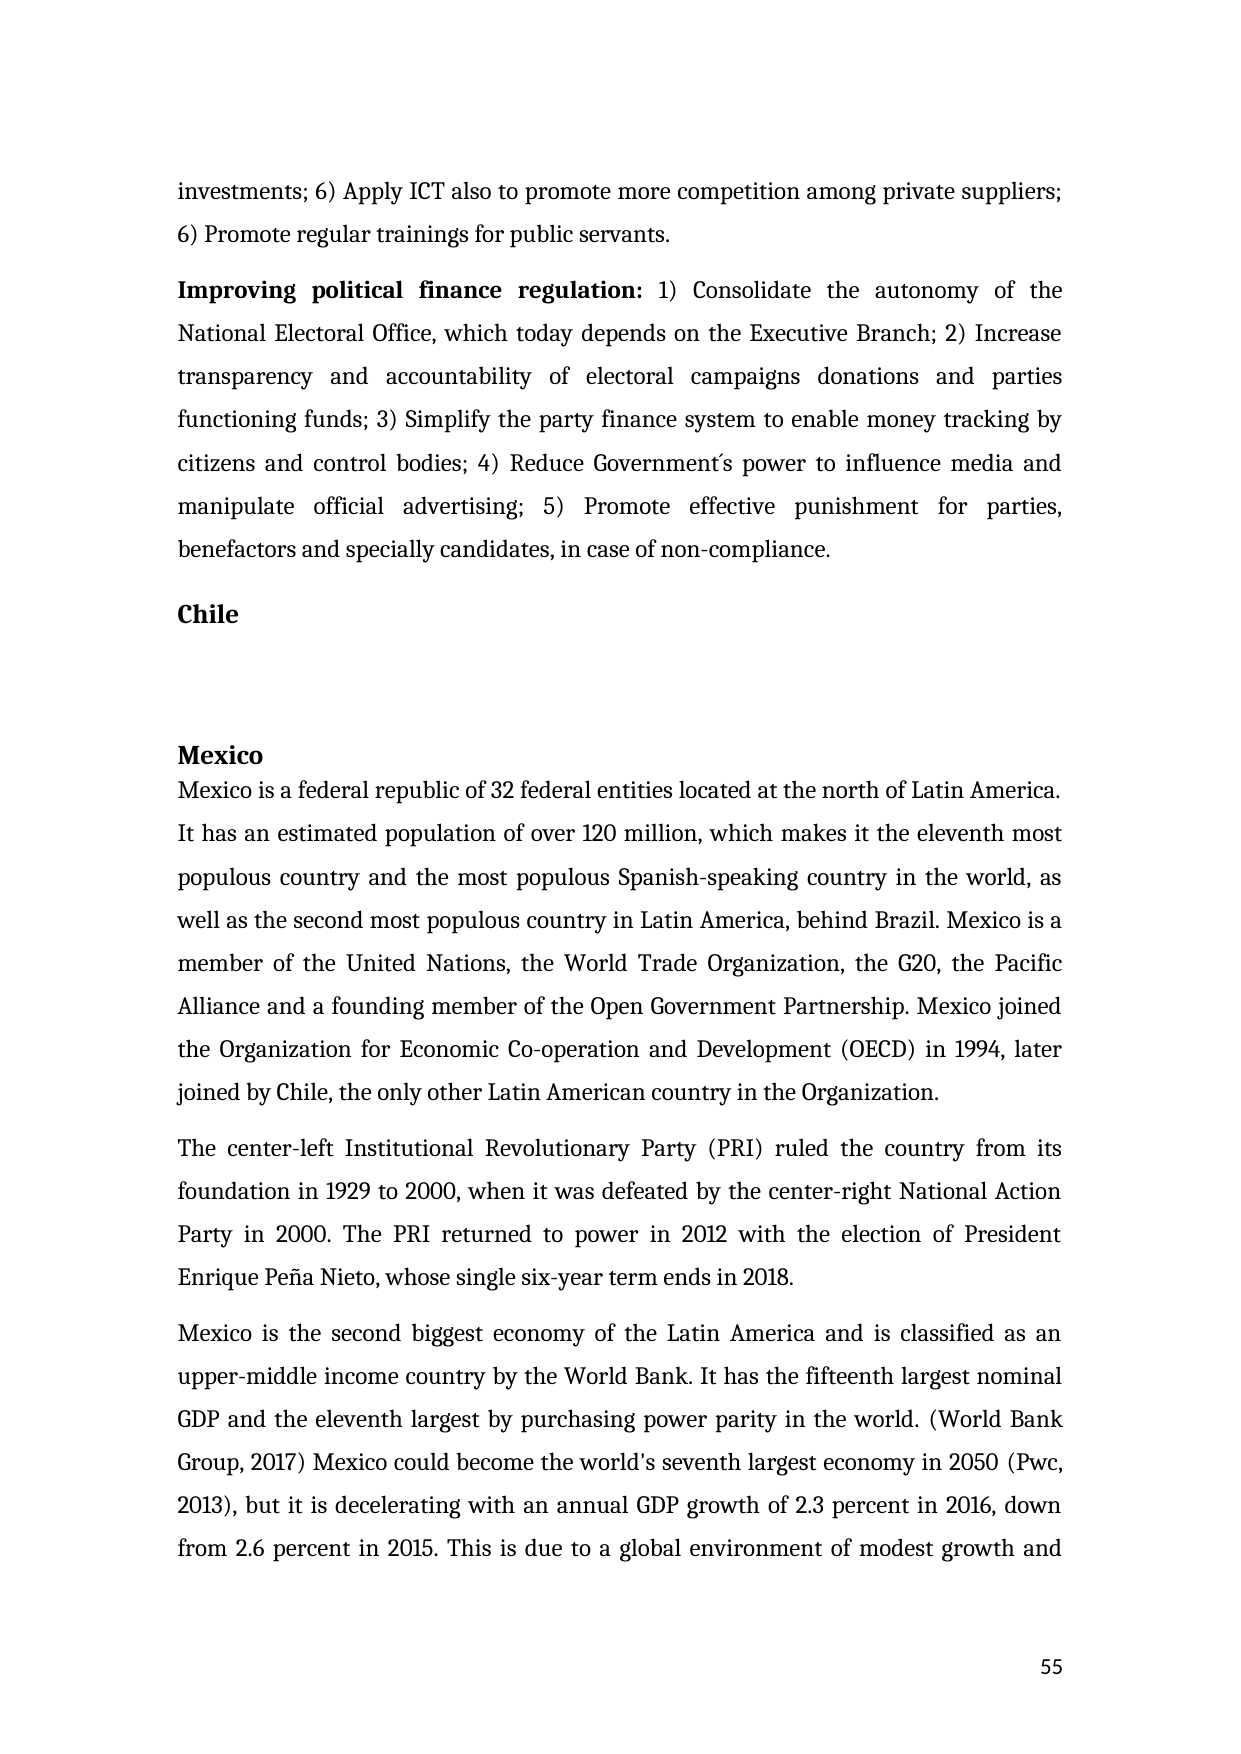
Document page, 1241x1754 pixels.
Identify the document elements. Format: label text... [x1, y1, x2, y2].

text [177, 1319, 1063, 1563]
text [177, 177, 1063, 249]
subtitle Mexico [177, 740, 1063, 772]
subtitle Chile [177, 599, 1063, 630]
text The center-left Institutional Revolutionary Party (PRI) ruled the country from its foundation in 1929 to 2000, when it was defeated by the center-right National Action Party in 2000. The PRI returned to power in 2012 with the election of President Enrique Peña Nieto, whose single six-year term ends in 2018. [177, 1134, 1063, 1292]
text Improving political finance regulation: 1) Consolidate the autonomy of the National Electoral Office, which today depends on the Executive Branch; 2) Increase transparency and accountability of electoral campaigns donations and parties functioning funds; 3) Simplify the party finance system to enable money tracking by citizens and control bodies; 4) Reduce Government´s power to influence media and manipulate official advertising; 5) Promote effective punishment for parties, benefactors and specially candidates, in case of non-compliance. [177, 276, 1063, 563]
text Mexico is a federal republic of 32 federal entities located at the north of Latin America. It has an estimated population of over 120 million, which makes it the eleventh most populous country and the most populous Spanish-speaking country in the world, as well as the second most populous country in Latin America, behind Brazil. Mexico is a member of the United Nations, the World Trade Organization, the G20, the Pacific Alliance and a founding member of the Open Government Partnership. Mexico joined the Organization for Economic Co-operation and Development (OECD) in 1994, later joined by Chile, the only other Latin American country in the Organization. [177, 776, 1063, 1107]
